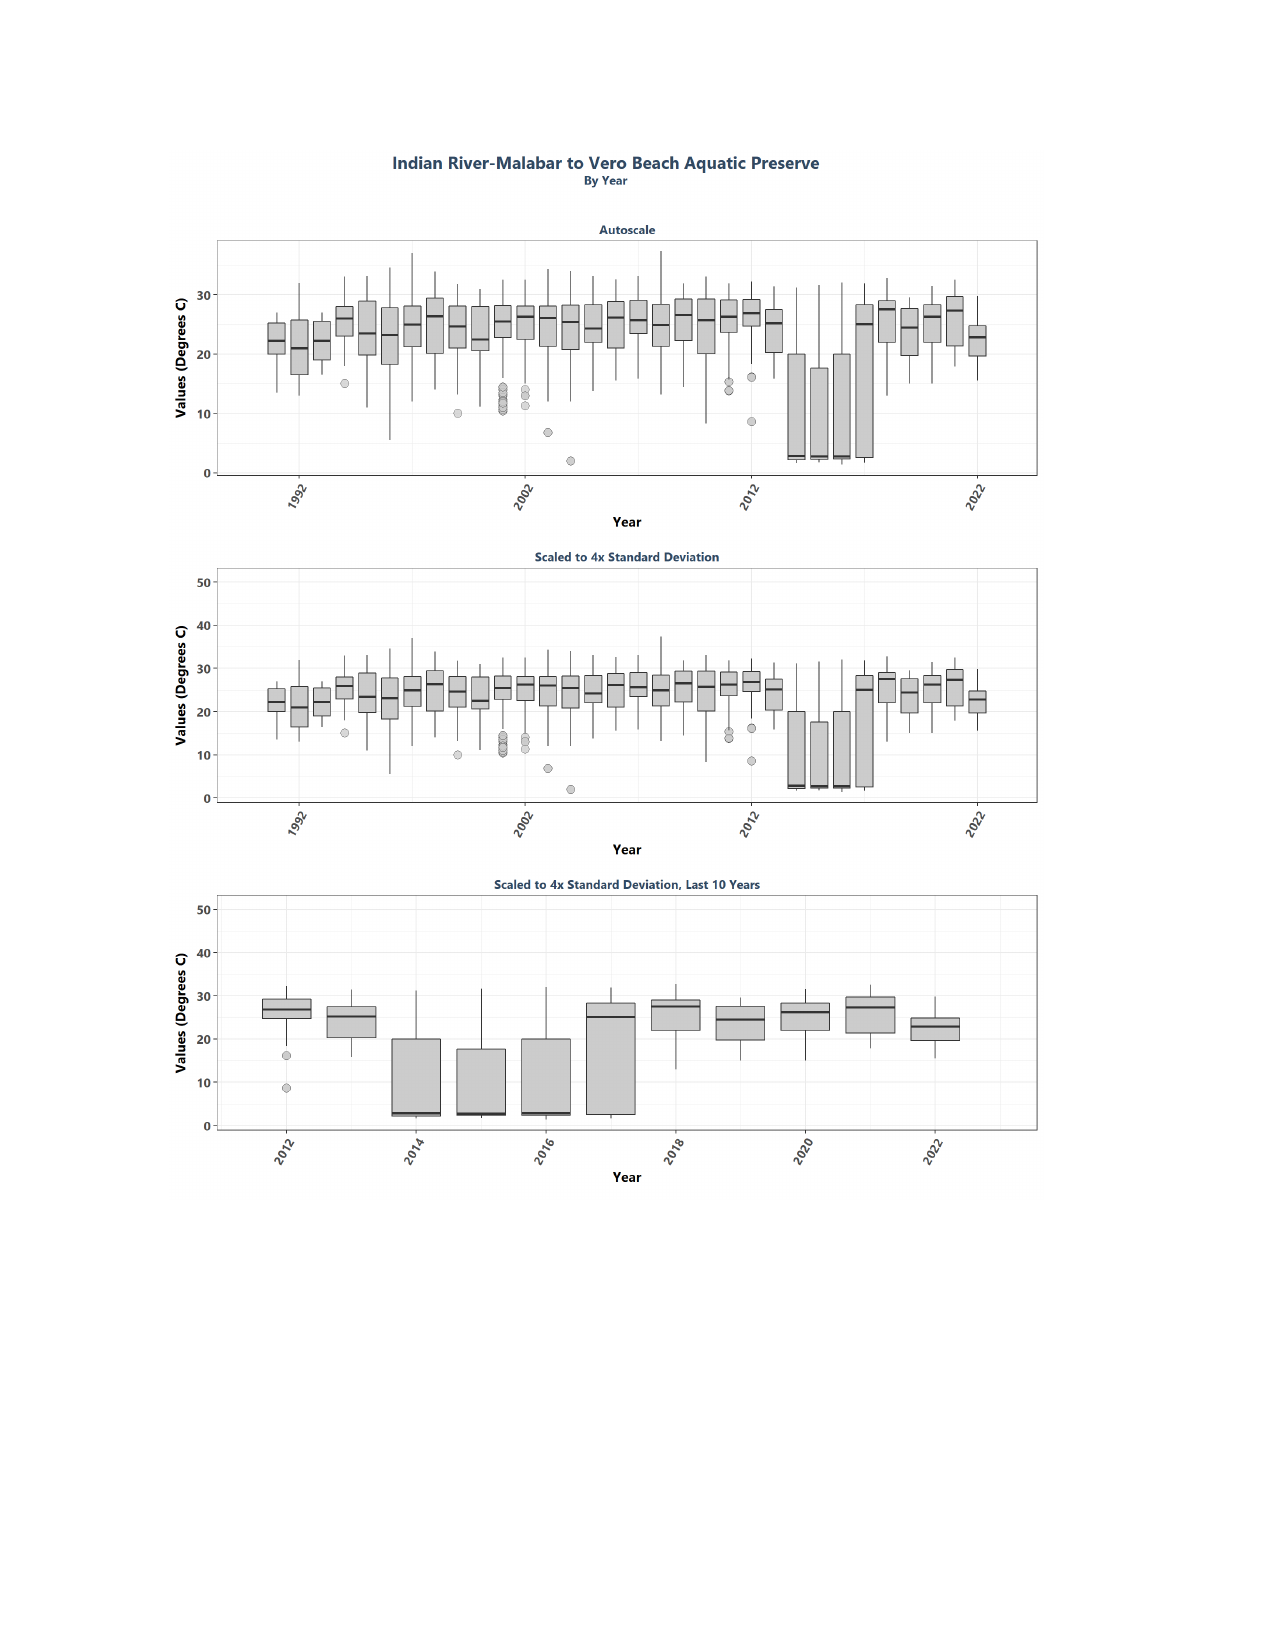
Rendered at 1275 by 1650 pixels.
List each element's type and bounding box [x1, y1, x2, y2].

picture [168, 150, 1044, 1200]
